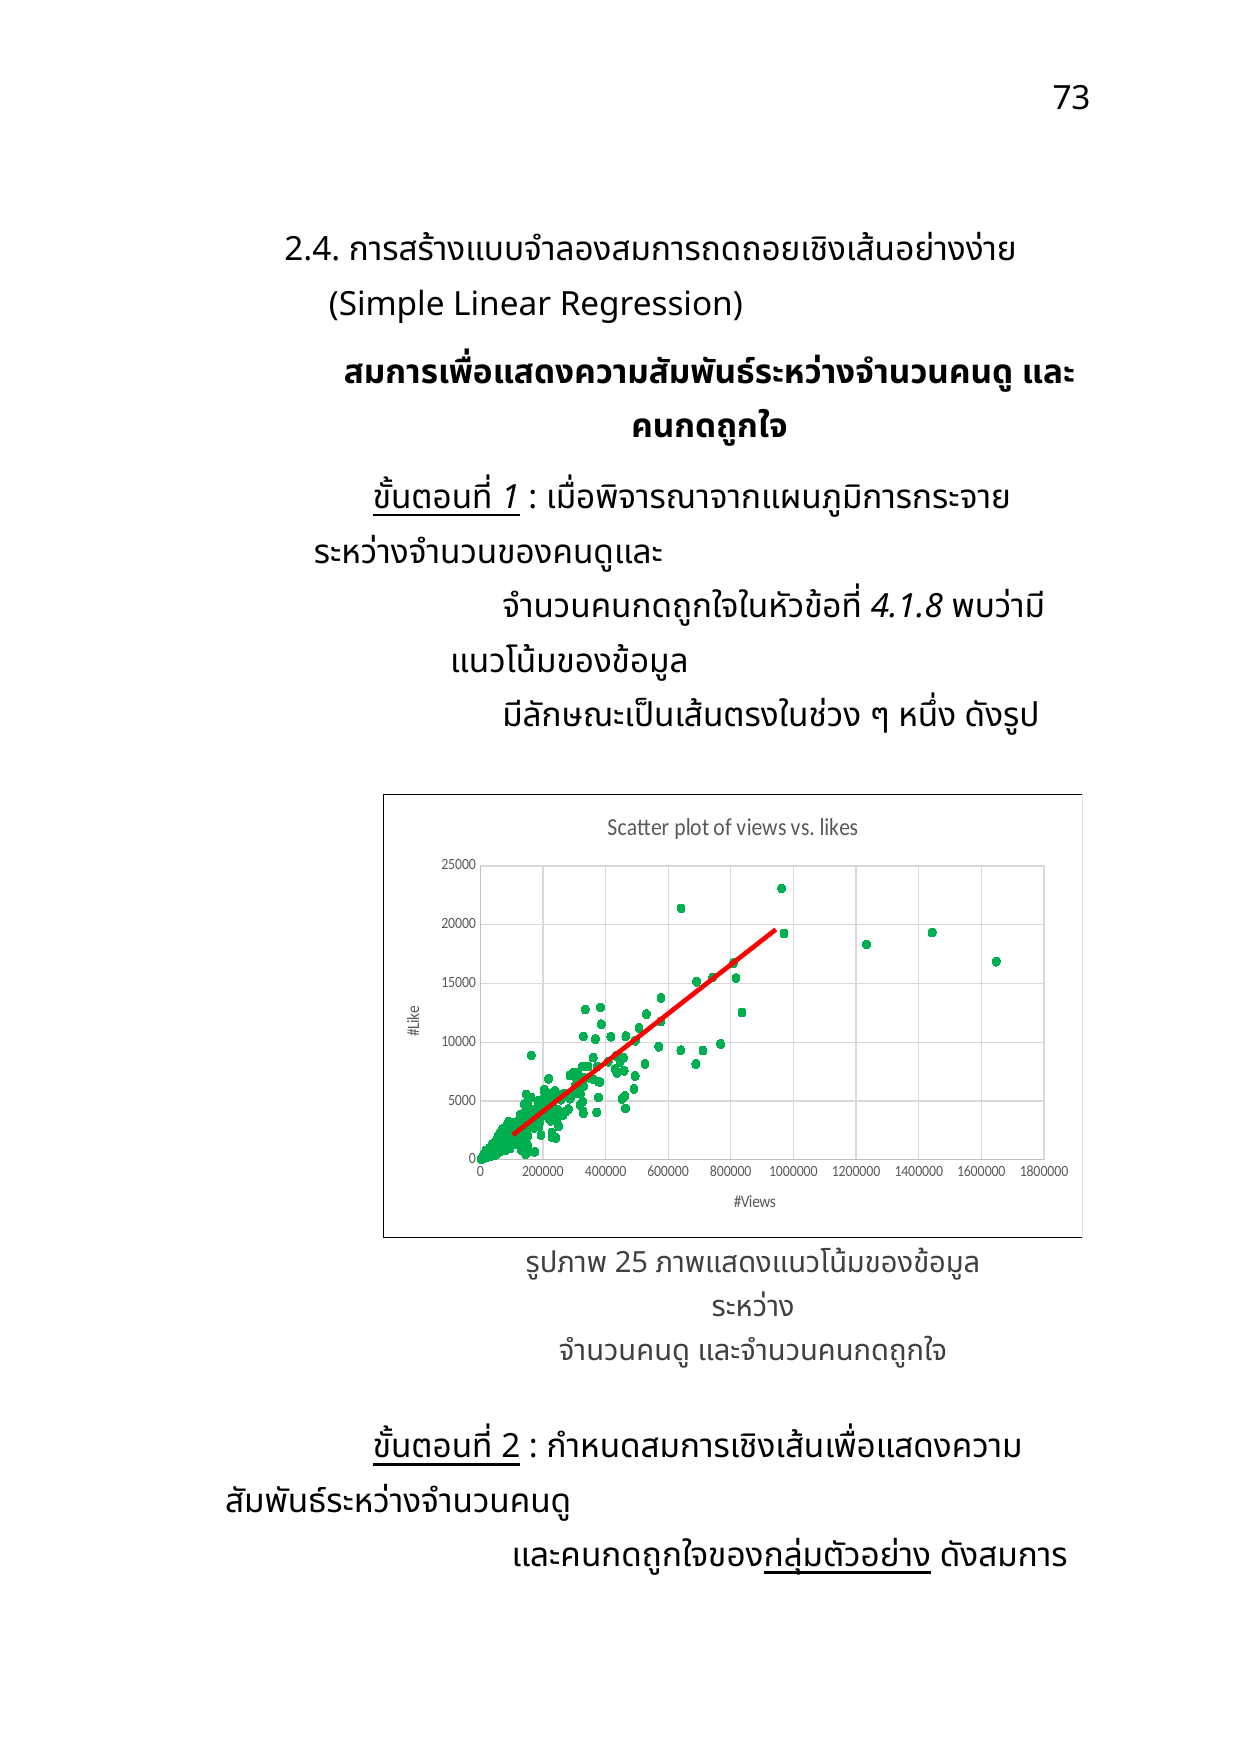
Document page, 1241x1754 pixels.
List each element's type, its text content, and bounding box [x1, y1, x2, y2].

text จำนวนคนกดถูกใจในหัวข้อที่ 4.1.8 พบว่ามีแนวโน้มของข้อมูล [450, 582, 1090, 687]
text (Simple Linear Regression) [253, 279, 1090, 325]
text ขั้นตอนที่ 2 : กำหนดสมการเชิงเส้นเพื่อแสดงความสัมพันธ์ระหว่างจำนวนคนดู [225, 1422, 1090, 1527]
text มีลักษณะเป็นเส้นตรงในช่วง ๆ หนึ่ง ดังรูป [450, 691, 1090, 741]
text ขั้นตอนที่ 1 : เมื่อพิจารณาจากแผนภูมิการกระจายระหว่างจำนวนของคนดูและ [314, 473, 1090, 578]
text สมการเพื่อแสดงความสัมพันธ์ระหว่างจำนวนคนดู และคนกดถูกใจ [328, 348, 1090, 452]
subtitle 2.4. การสร้างแบบจำลองสมการถดถอยเชิงเส้นอย่างง่าย [284, 225, 1090, 276]
text รูปภาพ 25 ภาพแสดงแนวโน้มของข้อมูลระหว่าง จำนวนคนดู และจำนวนคนกดถูกใจ [506, 1241, 1000, 1373]
text และคนกดถูกใจของกลุ่มตัวอย่าง ดังสมการ [225, 1531, 1090, 1582]
